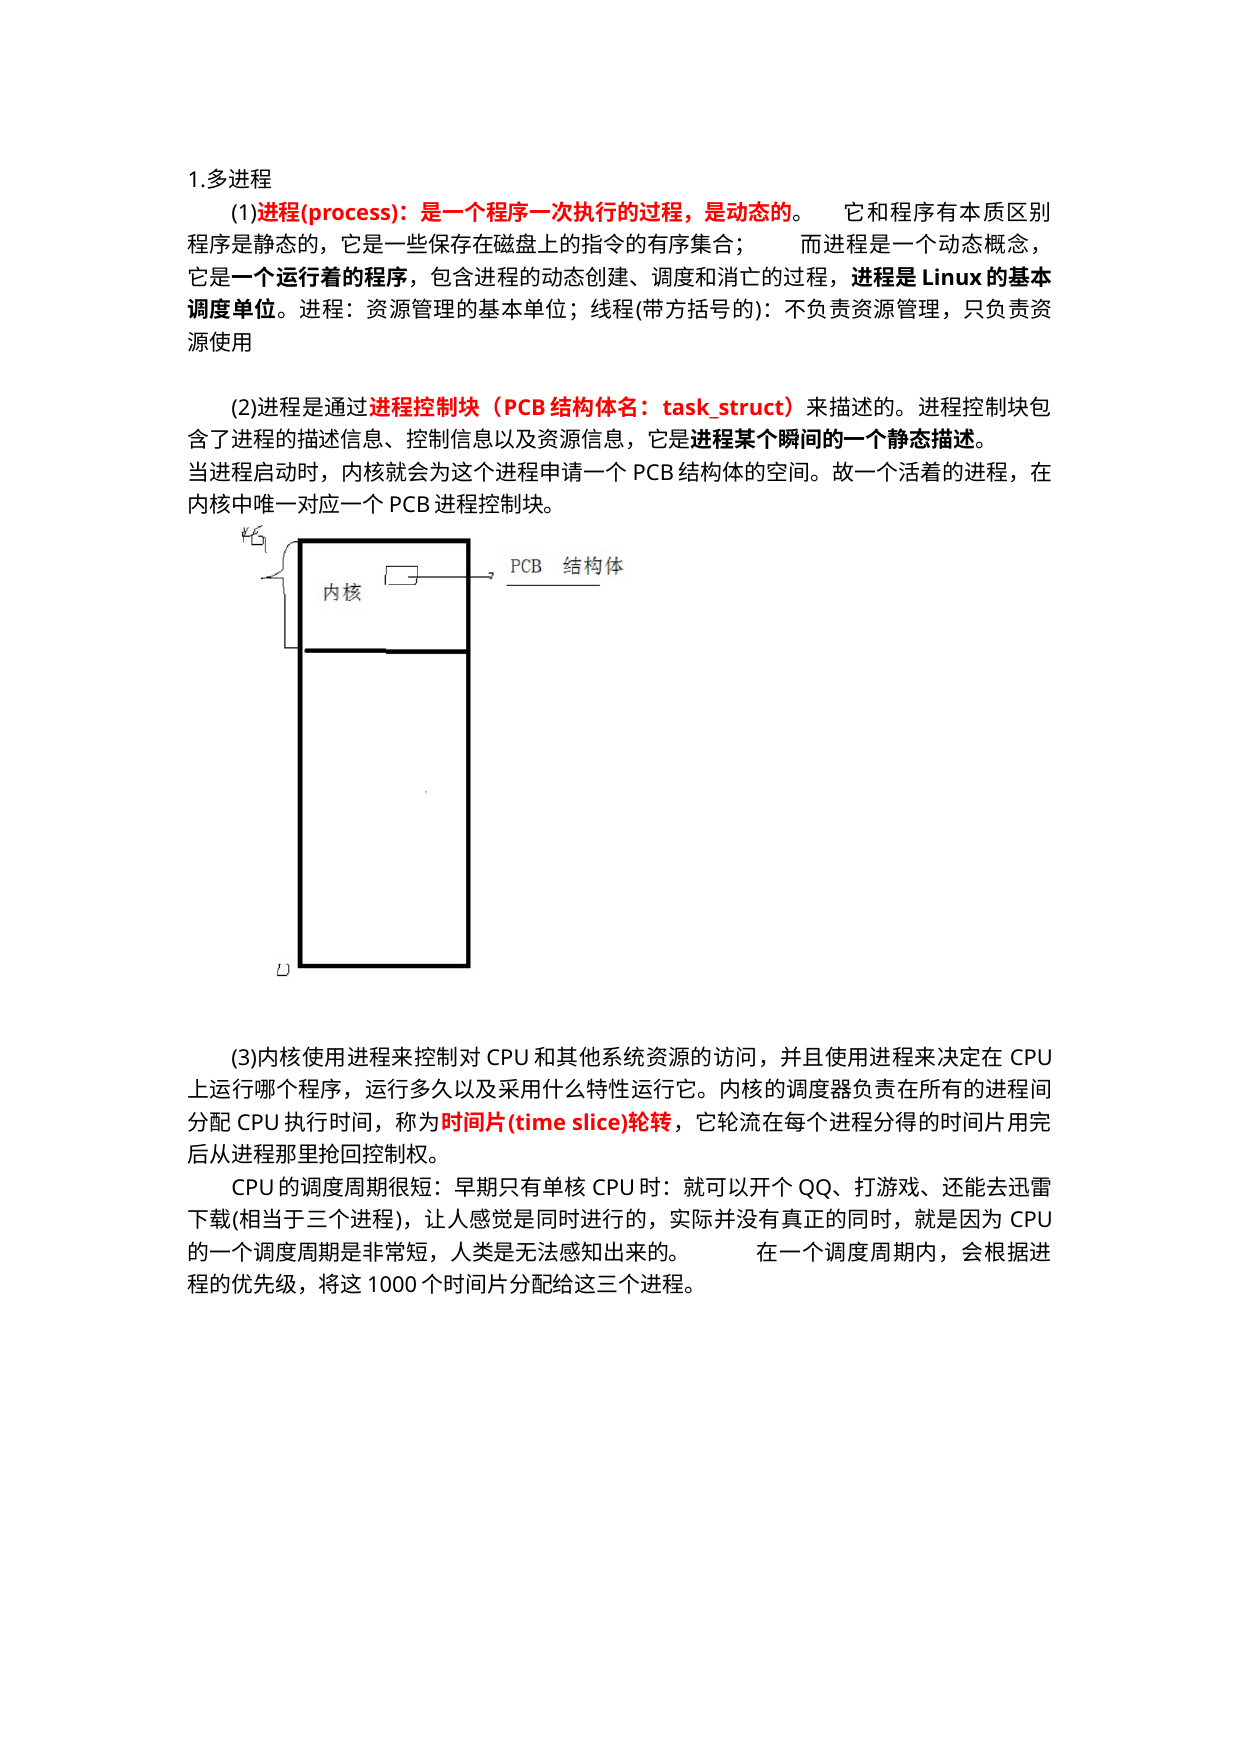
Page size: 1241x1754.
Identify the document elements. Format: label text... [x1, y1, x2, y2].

text (3)内核使用进程来控制对CPU和其他系统资源的访问，并且使用进程来决定在CPU上运行哪个程序，运行多久以及采用什么特性运行它。内核的调度器负责在所有的进程间分配CPU执行时间，称为时间片(time slice)轮转，它轮流在每个进程分得的时间片用完后从进程那里抢回控制权。 [187, 1039, 1053, 1169]
text 1.多进程 [187, 162, 1053, 194]
text (1)进程(process)：是一个程序一次执行的过程，是动态的。 它和程序有本质区别。程序是静态的，它是一些保存在磁盘上的指令的有序集合； 而进程是一个动态概念，它是一个运行着的程序，包含进程的动态创建、调度和消亡的过程，进程是Linux的基本调度单位。进程：资源管理的基本单位；线程(带方括号的)：不负责资源管理，只负责资源使用 [187, 194, 1053, 357]
text (2)进程是通过进程控制块（PCB结构体名：task_struct）来描述的。进程控制块包含了进程的描述信息、控制信息以及资源信息，它是进程某个瞬间的一个静态描述。 [187, 389, 1053, 454]
picture [231, 519, 631, 983]
text CPU的调度周期很短：早期只有单核CPU时：就可以开个QQ、打游戏、还能去迅雷下载(相当于三个进程)，让人感觉是同时进行的，实际并没有真正的同时，就是因为CPU的一个调度周期是非常短，人类是无法感知出来的。 在一个调度周期内，会根据进程的优先级，将这1000个时间片分配给这三个进程。 [187, 1169, 1053, 1299]
text 当进程启动时，内核就会为这个进程申请一个PCB结构体的空间。故一个活着的进程，在内核中唯一对应一个PCB进程控制块。 [187, 454, 1053, 519]
